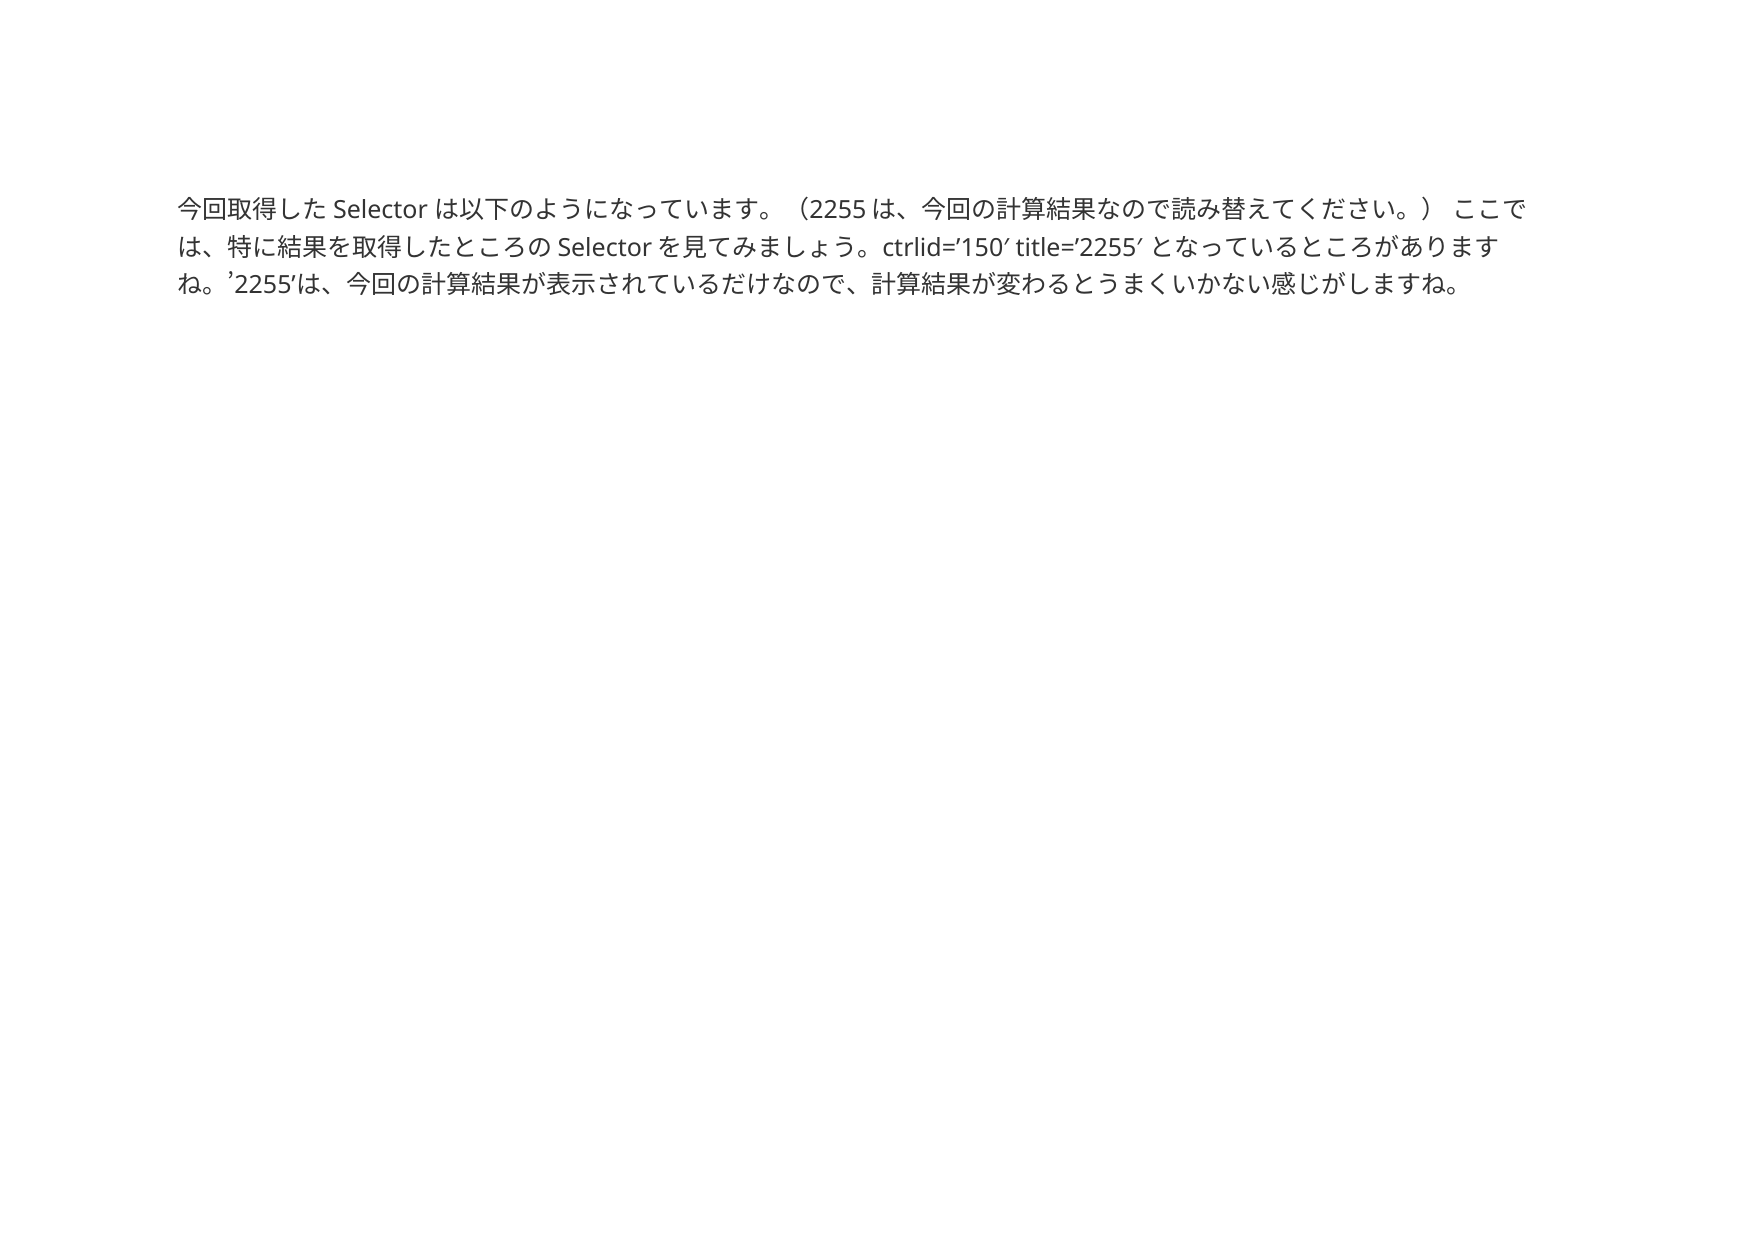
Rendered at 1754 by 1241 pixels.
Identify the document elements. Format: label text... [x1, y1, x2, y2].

text 今回取得した Selector は以下のようになっています。（2255は、今回の計算結果なので読み替えてください。） ここでは、特に結果を取得したところのSelectorを見てみましょう。ctrlid=’150′ title=’2255′ となっているところがありますね。’2255’は、今回の計算結果が表示されているだけなので、計算結果が変わるとうまくいかない感じがしますね。 [177, 189, 1547, 301]
